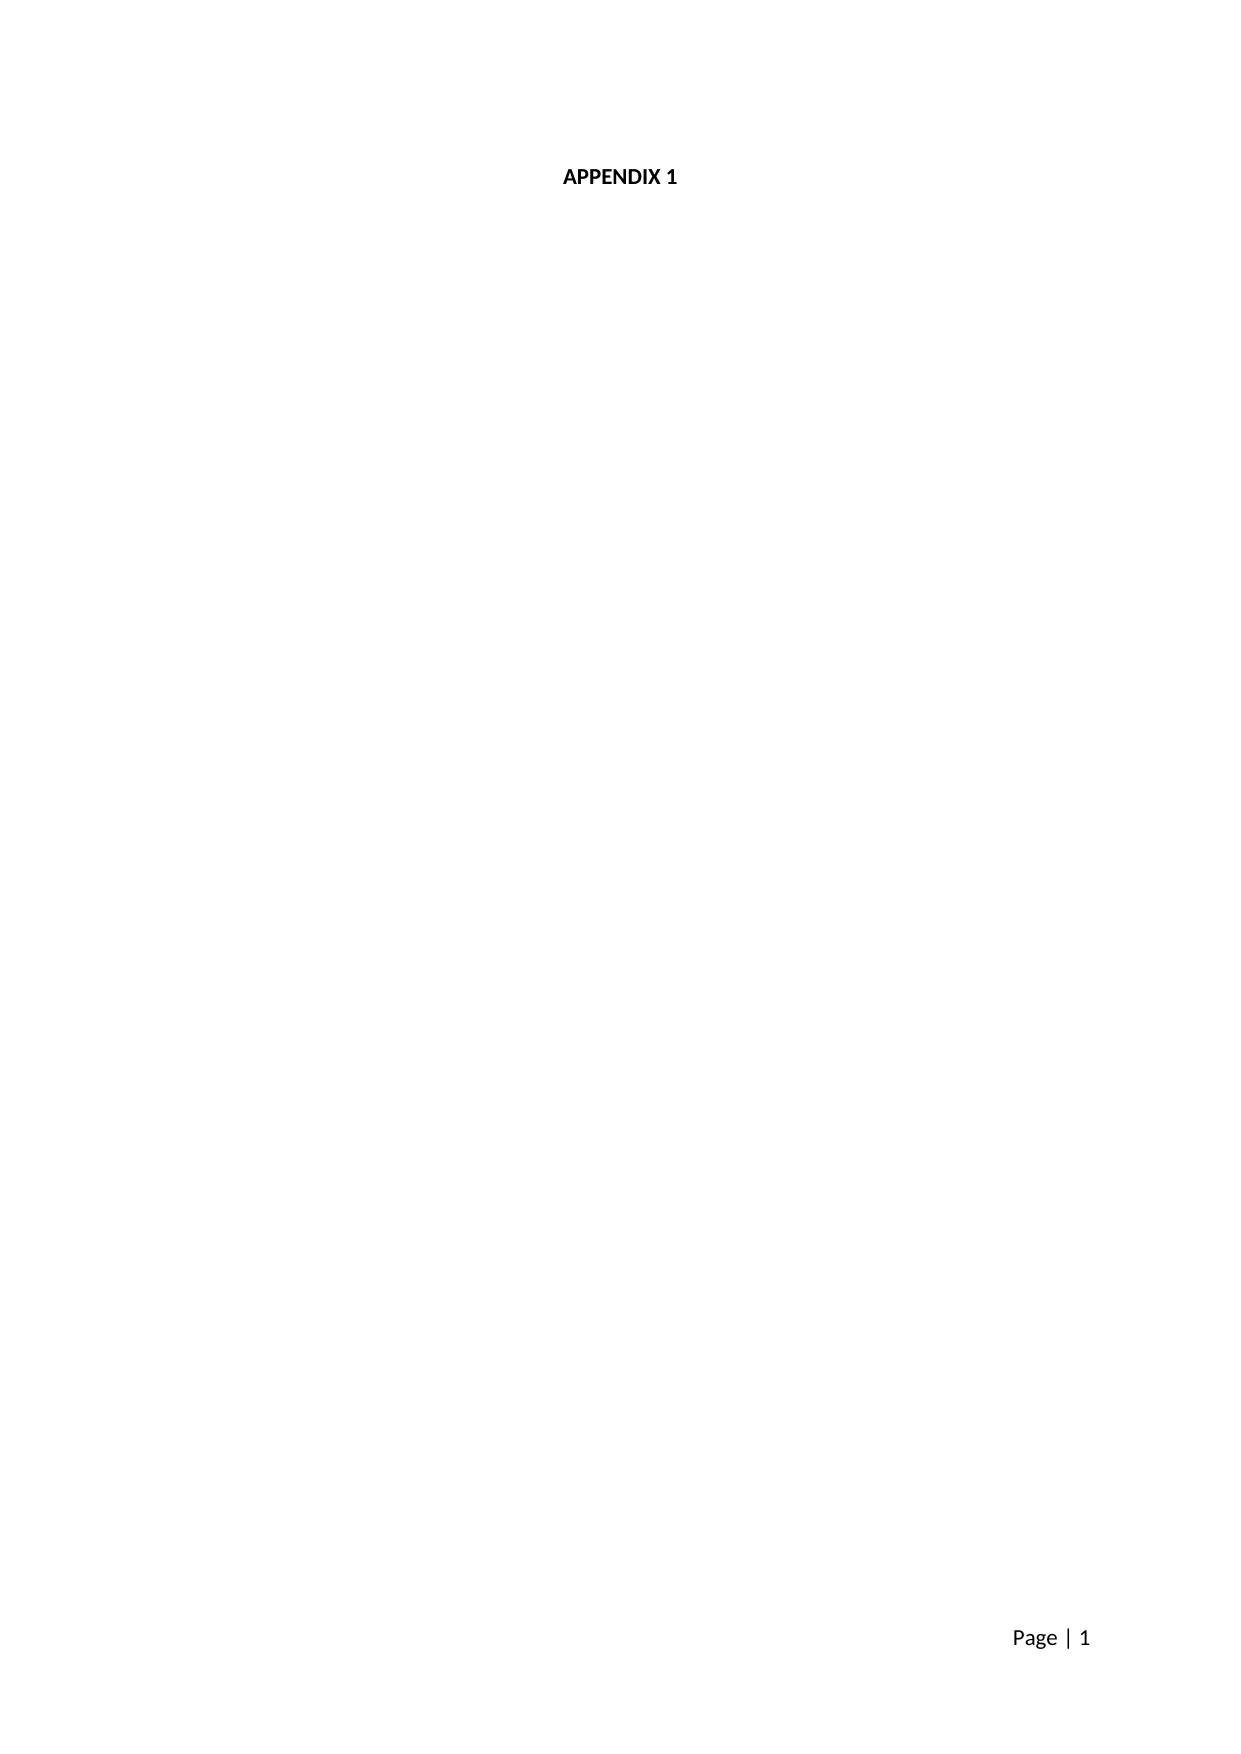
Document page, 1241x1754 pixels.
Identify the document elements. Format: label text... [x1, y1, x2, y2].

text APPENDIX 1 [150, 162, 1090, 191]
